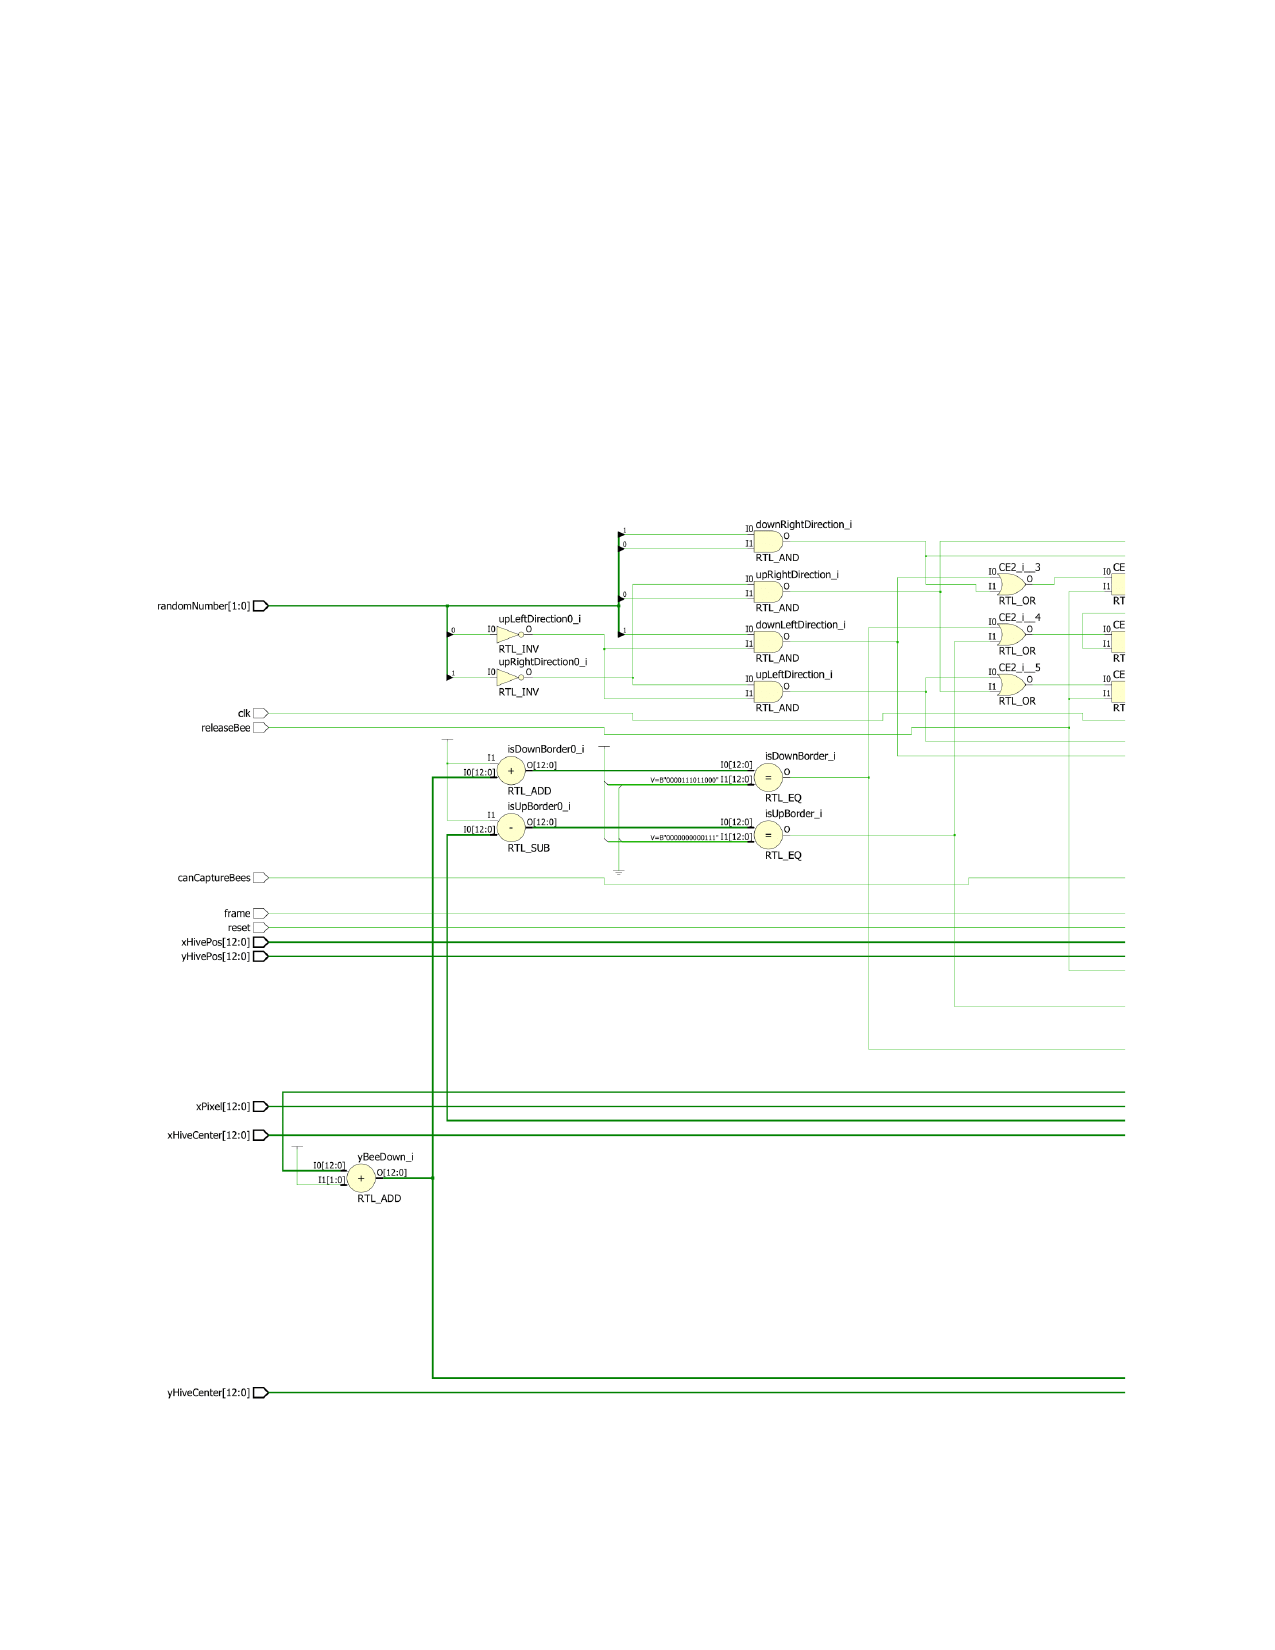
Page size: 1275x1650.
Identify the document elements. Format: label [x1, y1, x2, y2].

picture [150, 150, 1125, 1413]
